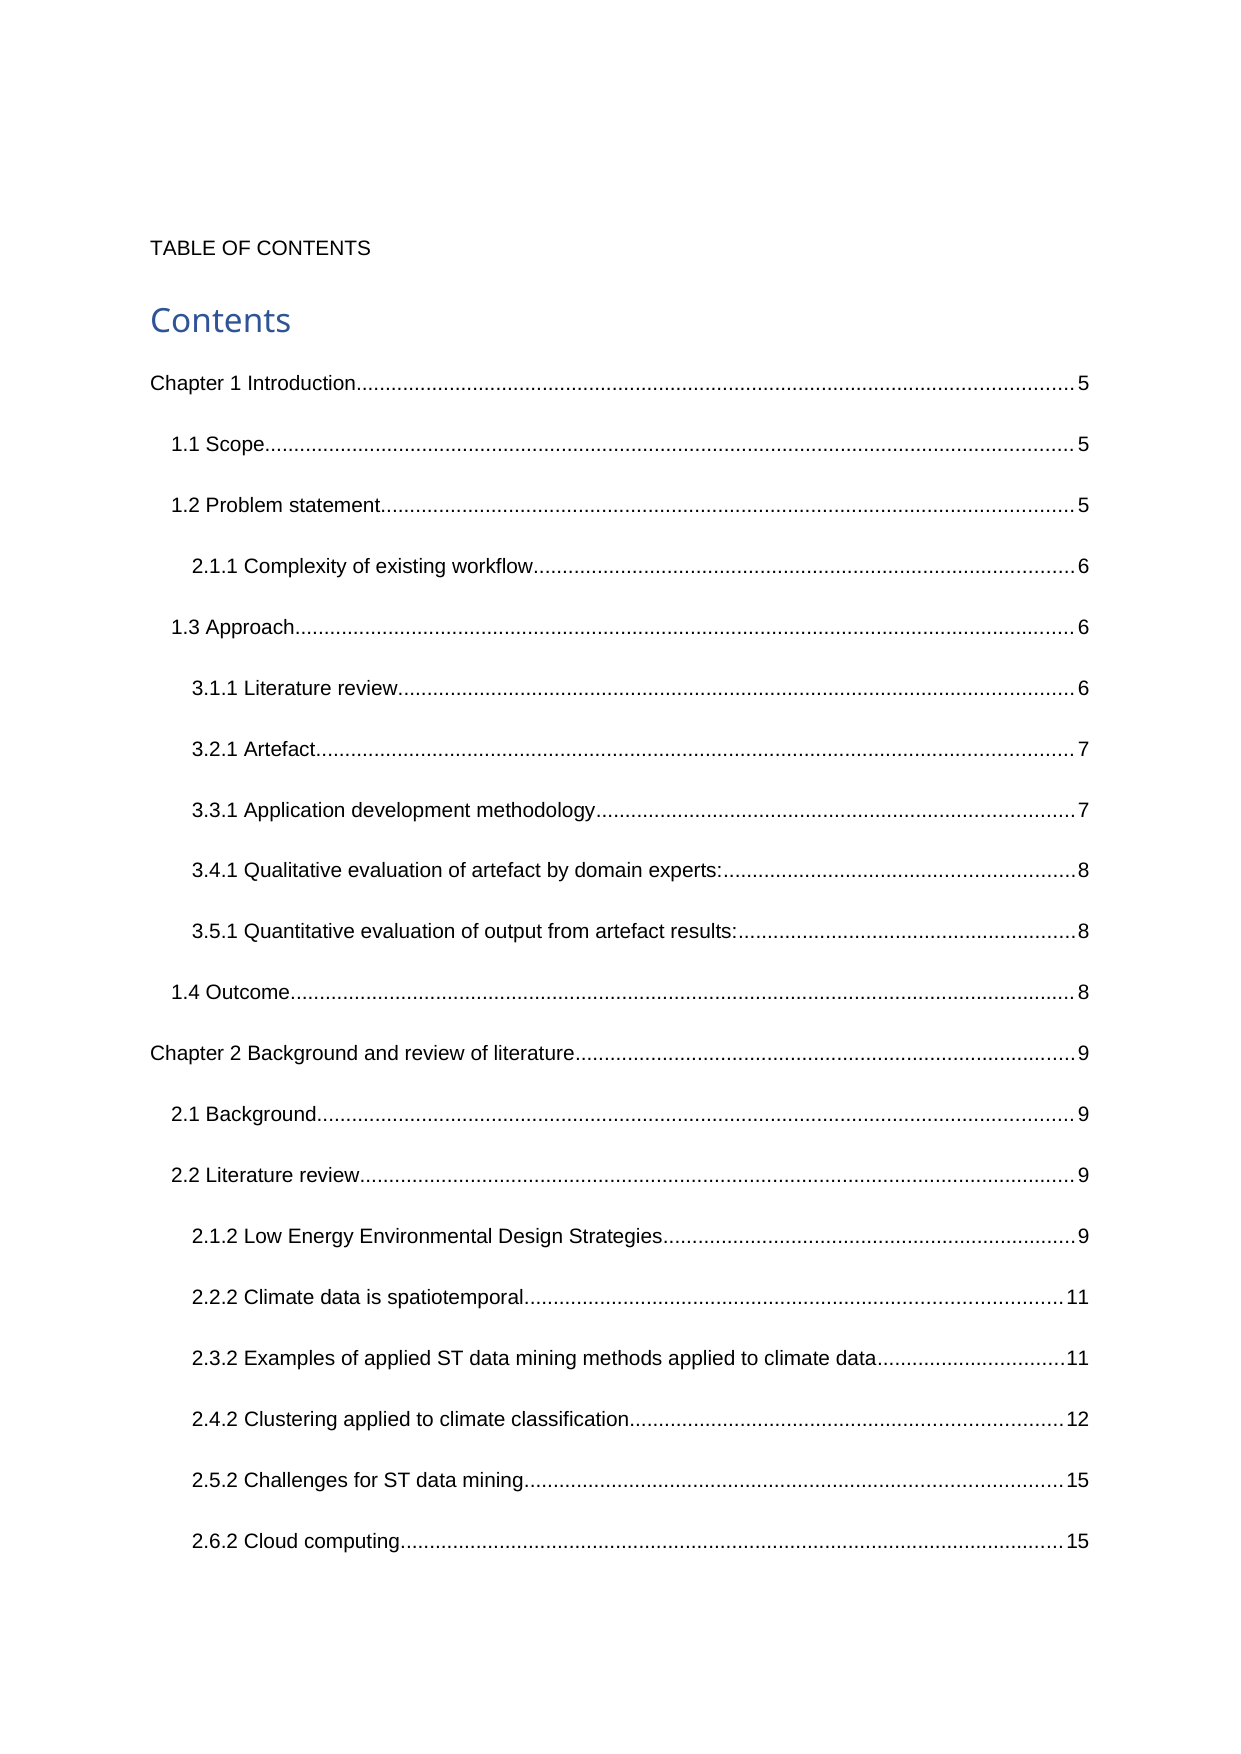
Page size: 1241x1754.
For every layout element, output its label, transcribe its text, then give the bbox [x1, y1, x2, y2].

text TABLE OF CONTENTS [150, 236, 1090, 260]
